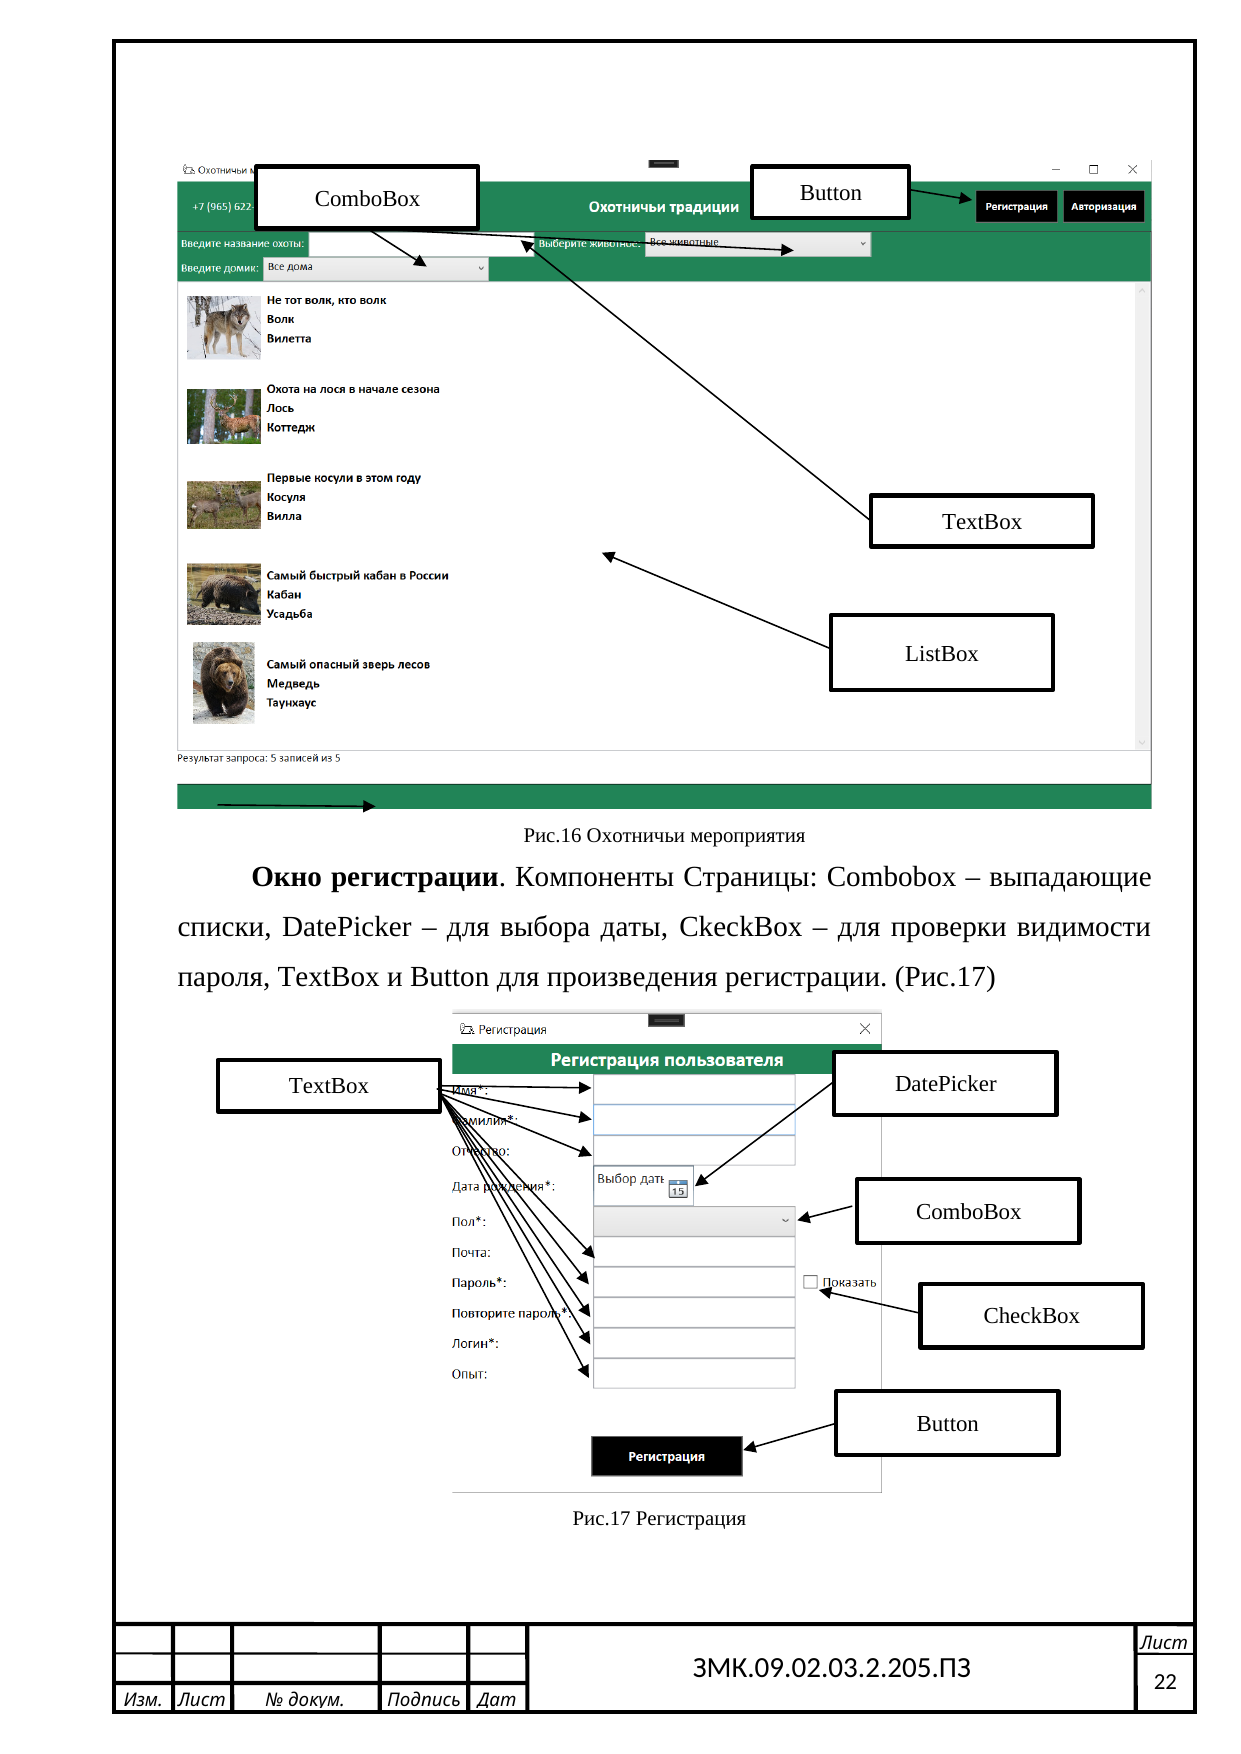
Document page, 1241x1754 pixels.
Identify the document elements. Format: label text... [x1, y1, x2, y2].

picture [177, 160, 1152, 809]
picture [452, 1009, 882, 1493]
text Рис.17 Регистрация [177, 1506, 1141, 1530]
text Окно регистрации. Компоненты Страницы: Combobox – выпадающие списки, DatePicker – для выбора даты, CkeckBox – для проверки видимости пароля, TextBox и Button для произведения регистрации. (Рис.17) [177, 859, 1152, 993]
text Рис.16 Охотничьи мероприятия [177, 823, 1152, 847]
